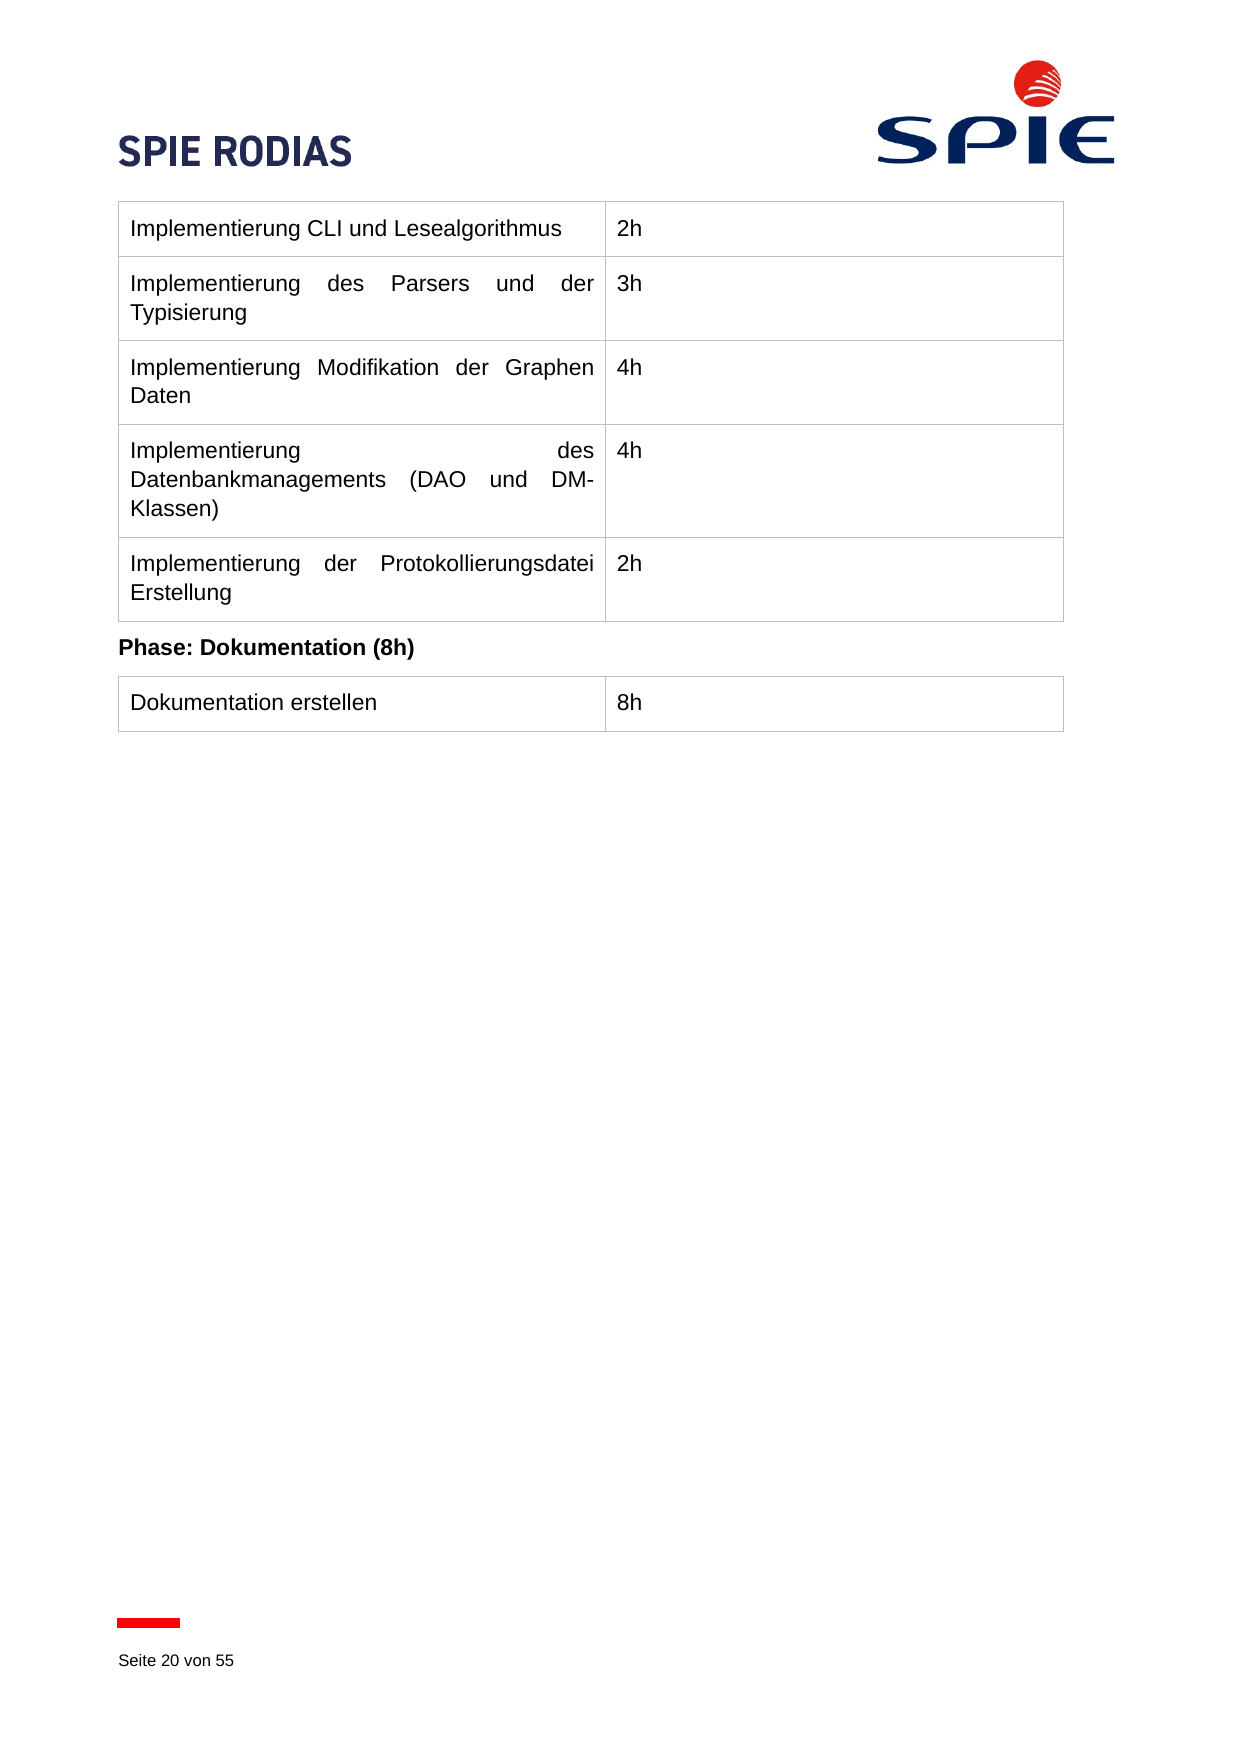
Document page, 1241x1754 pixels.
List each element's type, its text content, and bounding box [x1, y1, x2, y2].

table_cell Implementierung des Parsers und der Typisierung [119, 257, 605, 340]
table_header Dokumentation erstellen [119, 677, 605, 731]
table_cell Implementierung CLI und Lesealgorithmus [119, 202, 605, 256]
table_cell 2h [606, 538, 1063, 621]
table_cell 4h [606, 341, 1063, 424]
table_header 8h [606, 677, 1063, 731]
picture [118, 130, 354, 169]
text Phase: Dokumentation (8h) [118, 634, 1122, 661]
table_cell 4h [606, 425, 1063, 537]
table_cell 3h [606, 257, 1063, 340]
table_cell Implementierung des Datenbankmanagements (DAO und DM-Klassen) [119, 425, 605, 537]
table_cell Implementierung der Protokollierungsdatei Erstellung [119, 538, 605, 621]
table_cell 2h [606, 202, 1063, 256]
table_cell Implementierung Modifikation der Graphen Daten [119, 341, 605, 424]
picture [878, 59, 1115, 169]
